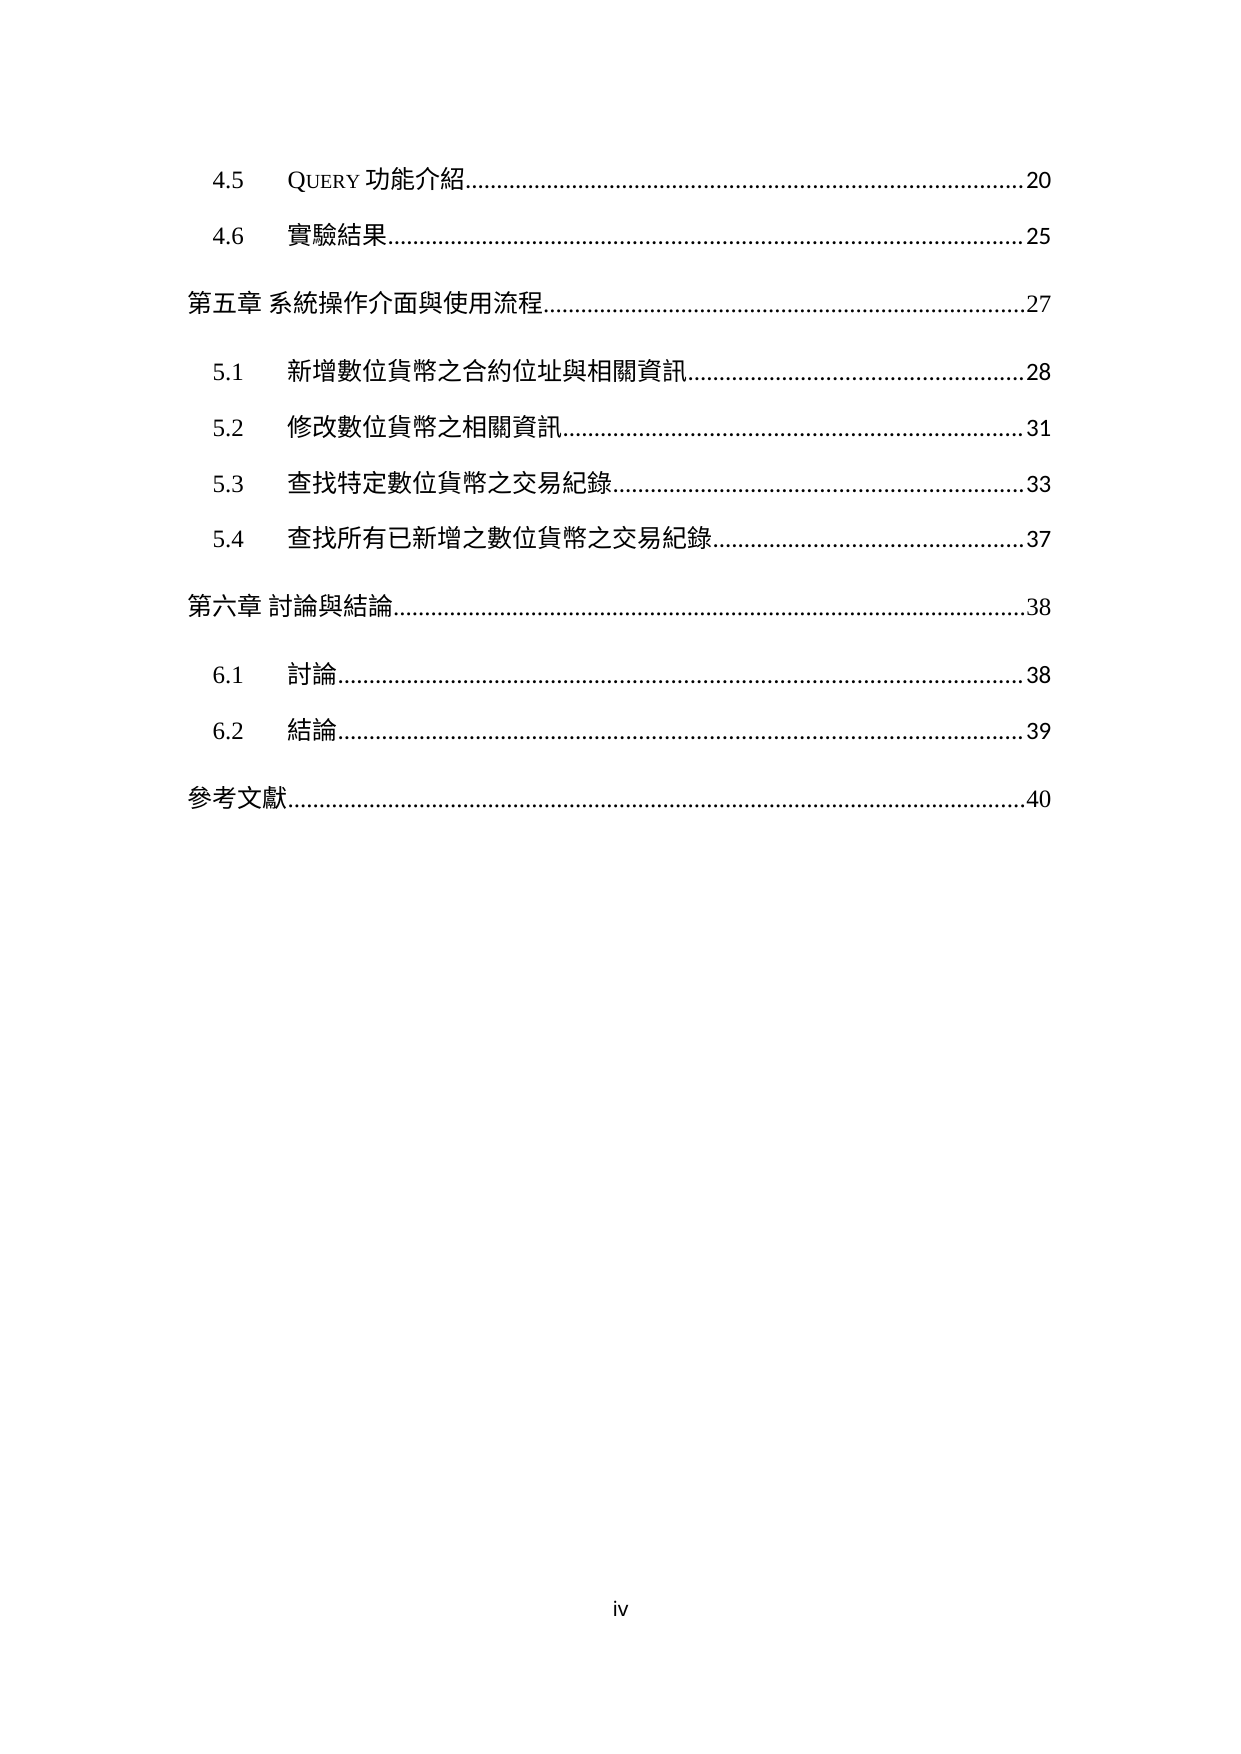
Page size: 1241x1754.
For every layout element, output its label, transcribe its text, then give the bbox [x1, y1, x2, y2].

text 5.2 修改數位貨幣之相關資訊 31 [212, 407, 1053, 444]
text 5.3 查找特定數位貨幣之交易紀錄 33 [212, 462, 1053, 500]
text 6.2 結論 39 [212, 710, 1053, 747]
text 6.1 討論 38 [212, 654, 1053, 692]
text 第五章 系統操作介面與使用流程 27 [187, 283, 1053, 321]
text 4.5 Query功能介紹 20 [212, 159, 1053, 197]
text 參考文獻 40 [187, 778, 1053, 816]
text 5.1 新增數位貨幣之合約位址與相關資訊 28 [212, 351, 1053, 389]
text 5.4 查找所有已新增之數位貨幣之交易紀錄 37 [212, 518, 1053, 556]
text 第六章 討論與結論 38 [187, 586, 1053, 624]
text 4.6 實驗結果 25 [212, 215, 1053, 252]
